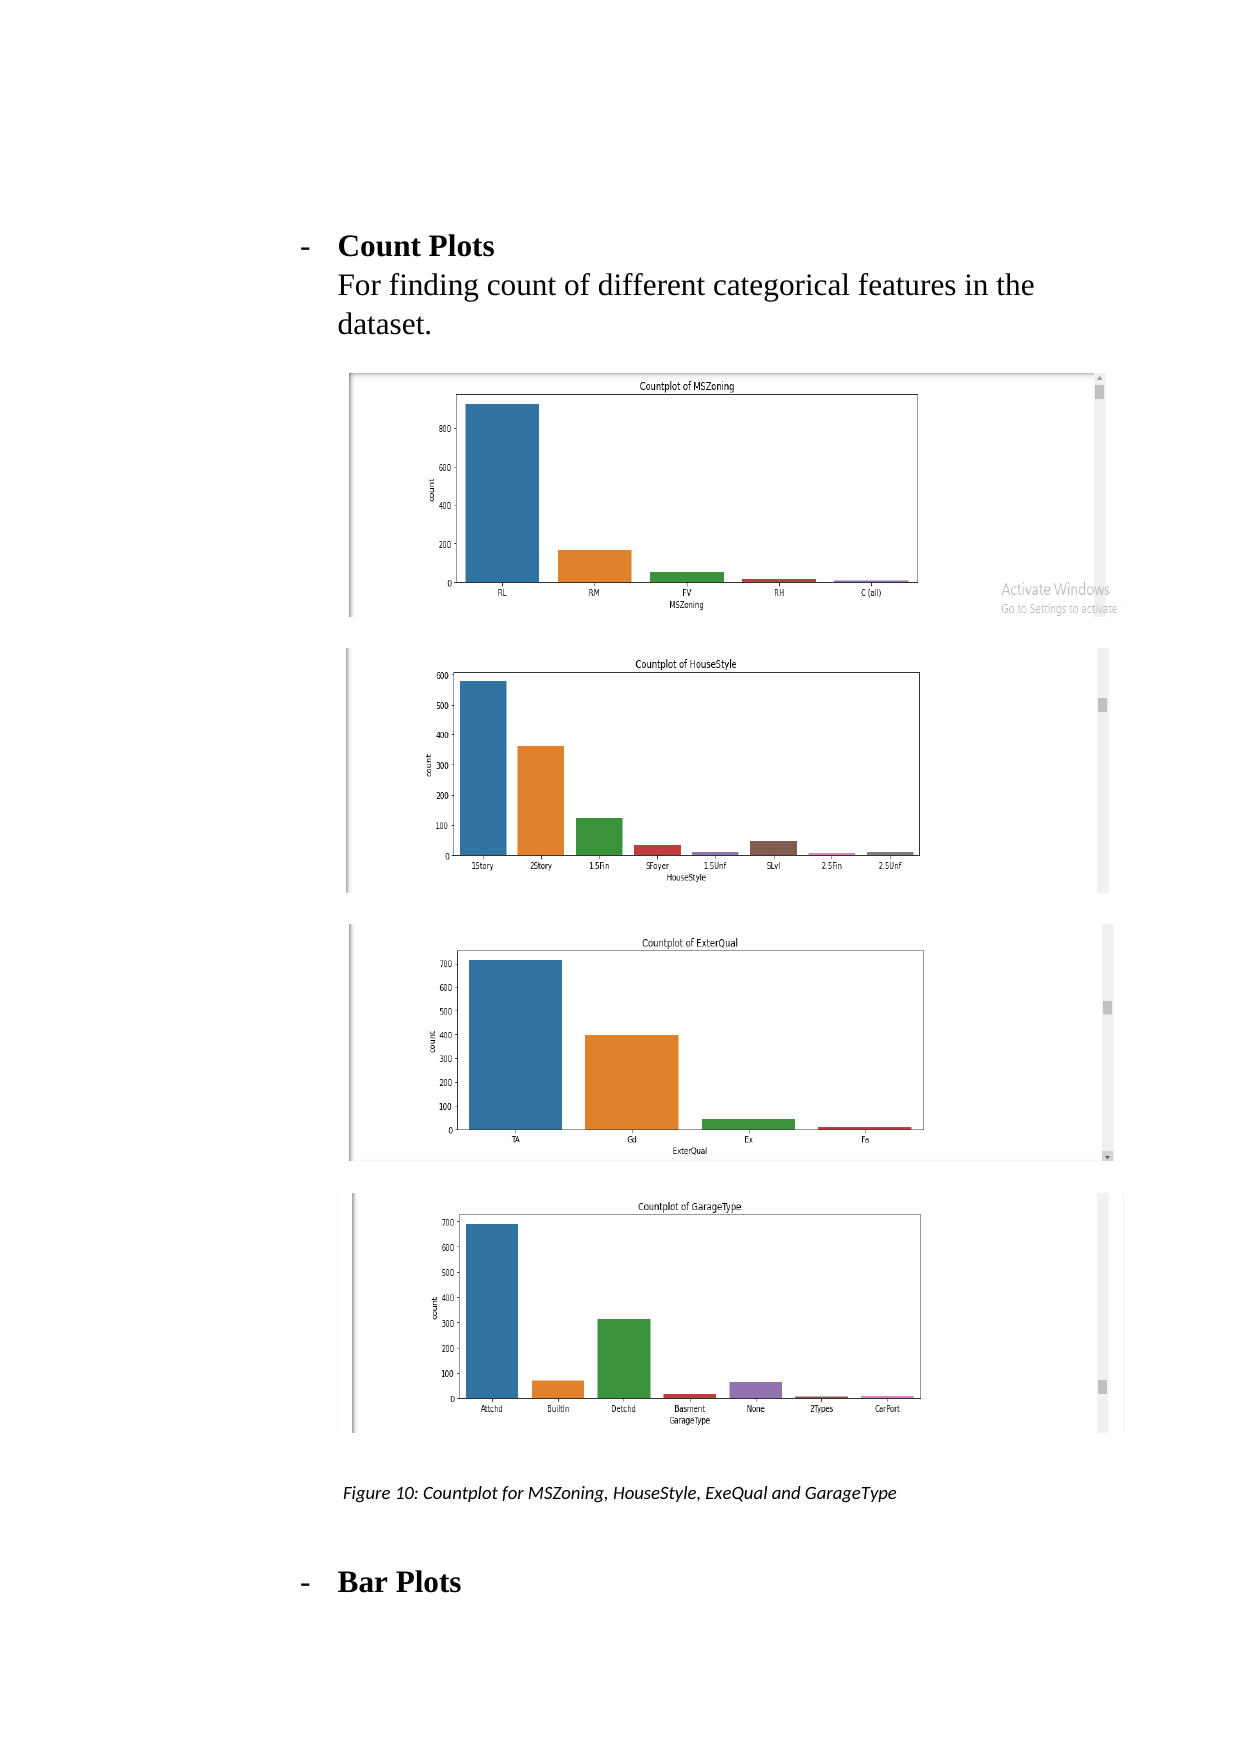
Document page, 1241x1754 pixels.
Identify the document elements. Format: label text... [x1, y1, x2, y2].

picture [337, 648, 1122, 893]
picture [337, 924, 1127, 1161]
text Figure 10: Countplot for MSZoning, HouseStyle, ExeQual and GarageType [150, 1481, 1090, 1504]
picture [337, 373, 1121, 617]
list Count Plots [300, 227, 1090, 263]
picture [337, 1193, 1124, 1433]
list Bar Plots [300, 1564, 1090, 1599]
list For finding count of different categorical features in the dataset. [337, 266, 1090, 341]
